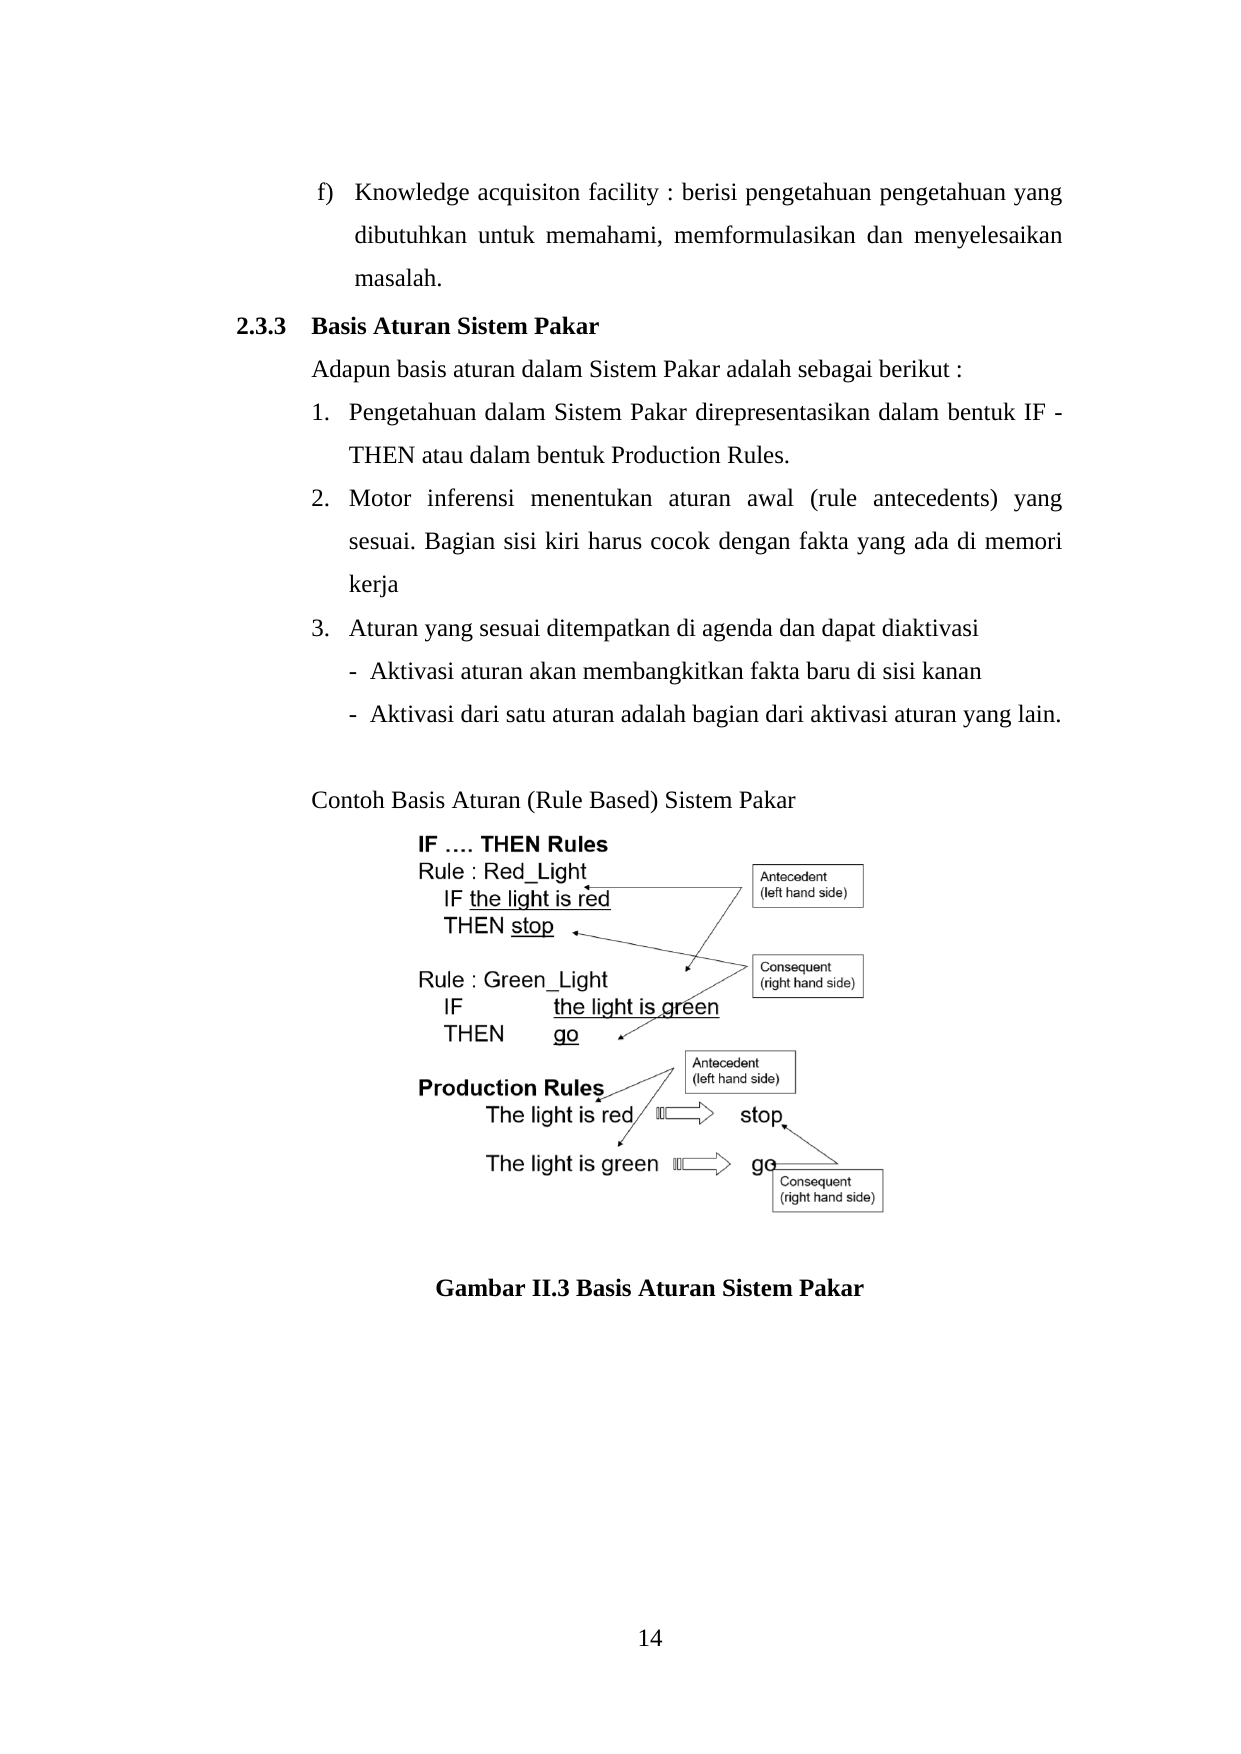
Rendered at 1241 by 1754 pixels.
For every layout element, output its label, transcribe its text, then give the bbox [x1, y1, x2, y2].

text - Aktivasi dari satu aturan adalah bagian dari aktivasi aturan yang lain. [349, 699, 1063, 728]
list Knowledge acquisiton facility : berisi pengetahuan pengetahuan yang dibutuhkan untuk memahami, memformulasikan dan menyelesaikan masalah. [317, 177, 1063, 292]
text Contoh Basis Aturan (Rule Based) Sistem Pakar [236, 785, 1063, 814]
list Pengetahuan dalam Sistem Pakar direpresentasikan dalam bentuk IF -THEN atau dalam bentuk Production Rules. [311, 397, 1063, 469]
subtitle 2.3.3 Basis Aturan Sistem Pakar [236, 311, 1063, 339]
text Adapun basis aturan dalam Sistem Pakar adalah sebagai berikut : [236, 354, 1063, 383]
list Aturan yang sesuai ditempatkan di agenda dan dapat diaktivasi [311, 613, 1063, 641]
list Motor inferensi menentukan aturan awal (rule antecedents) yang sesuai. Bagian sisi kiri harus cocok dengan fakta yang ada di memori kerja [311, 483, 1063, 598]
picture [409, 828, 890, 1216]
text - Aktivasi aturan akan membangkitkan fakta baru di sisi kanan [349, 656, 1063, 684]
text Gambar II.3 Basis Aturan Sistem Pakar [236, 1273, 1063, 1302]
